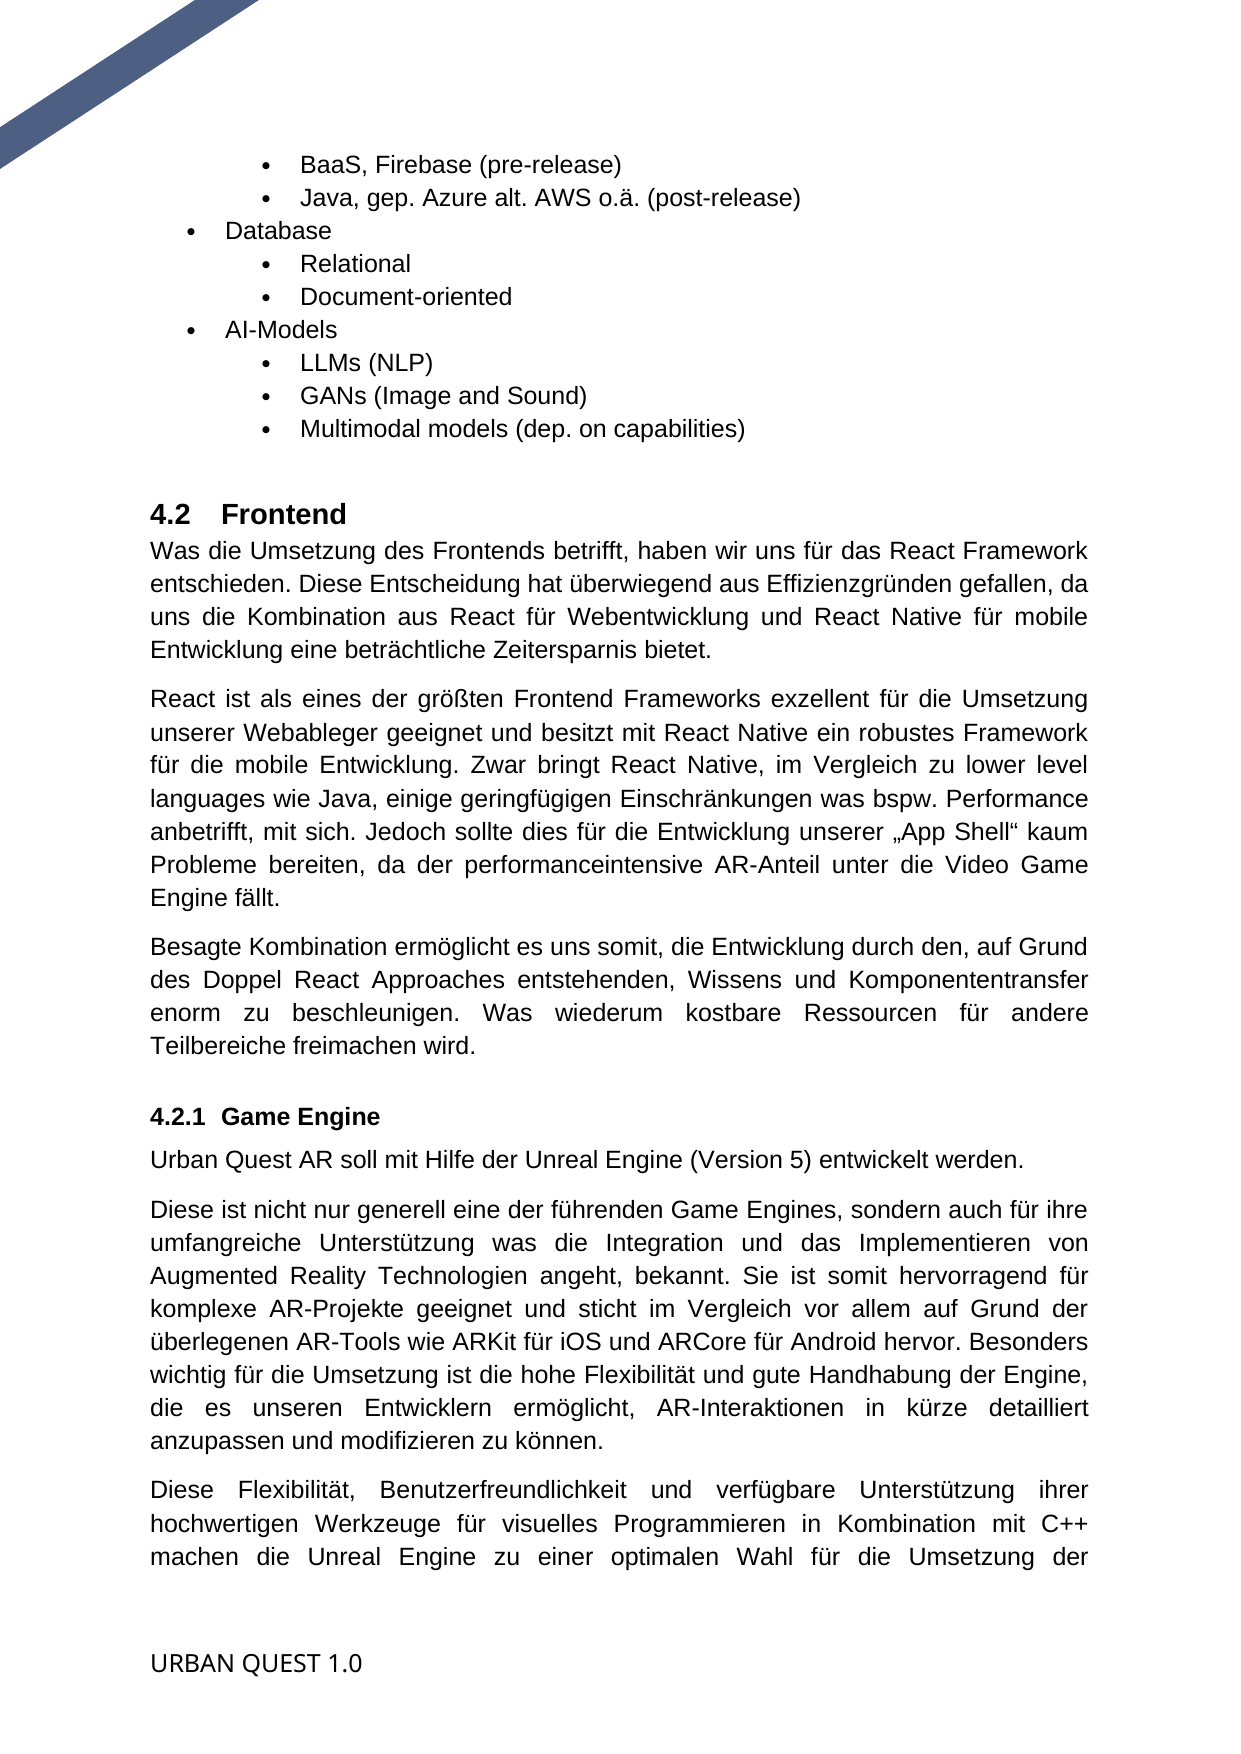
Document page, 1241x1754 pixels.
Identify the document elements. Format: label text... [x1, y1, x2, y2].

list BaaS, Firebase (pre-release) [262, 150, 1090, 179]
text Besagte Kombination ermöglicht es uns somit, die Entwicklung durch den, auf Grund des Doppel React Approaches entstehenden, Wissens und Komponententransfer enorm zu beschleunigen. Was wiederum kostbare Ressourcen für andere Teilbereiche freimachen wird. [150, 932, 1090, 1060]
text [150, 1476, 1090, 1570]
text Was die Umsetzung des Frontends betrifft, haben wir uns für das React Framework entschieden. Diese Entscheidung hat überwiegend aus Effizienzgründen gefallen, da uns die Kombination aus React für Webentwicklung und React Native für mobile Entwicklung eine beträchtliche Zeitersparnis bietet. [150, 536, 1090, 663]
text Urban Quest AR soll mit Hilfe der Unreal Engine (Version 5) entwickelt werden. [150, 1145, 1090, 1174]
list Document-oriented [262, 282, 1090, 311]
text Diese ist nicht nur generell eine der führenden Game Engines, sondern auch für ihre umfangreiche Unterstützung was die Integration und das Implementieren von Augmented Reality Technologien angeht, bekannt. Sie ist somit hervorragend für komplexe AR-Projekte geeignet und sticht im Vergleich vor allem auf Grund der überlegenen AR-Tools wie ARKit für iOS und ARCore für Android hervor. Besonders wichtig für die Umsetzung ist die hohe Flexibilität und gute Handhabung der Engine, die es unseren Entwicklern ermöglicht, AR-Interaktionen in kürze detailliert anzupassen und modifizieren zu können. [150, 1195, 1090, 1454]
list AI-Models [187, 315, 1090, 344]
list Java, gep. Azure alt. AWS o.ä. (post-release) [262, 183, 1090, 212]
subtitle Game Engine [150, 1102, 1090, 1131]
list GANs (Image and Sound) [262, 381, 1090, 410]
subtitle Frontend [150, 497, 1090, 531]
list Multimodal models (dep. on capabilities) [262, 414, 1090, 443]
list Database [187, 216, 1090, 245]
list LLMs (NLP) [262, 348, 1090, 377]
text React ist als eines der größten Frontend Frameworks exzellent für die Umsetzung unserer Webableger geeignet und besitzt mit React Native ein robustes Framework für die mobile Entwicklung. Zwar bringt React Native, im Vergleich zu lower level languages wie Java, einige geringfügigen Einschränkungen was bspw. Performance anbetrifft, mit sich. Jedoch sollte dies für die Entwicklung unserer „App Shell“ kaum Probleme bereiten, da der performanceintensive AR-Anteil unter die Video Game Engine fällt. [150, 684, 1090, 911]
list Relational [262, 249, 1090, 278]
